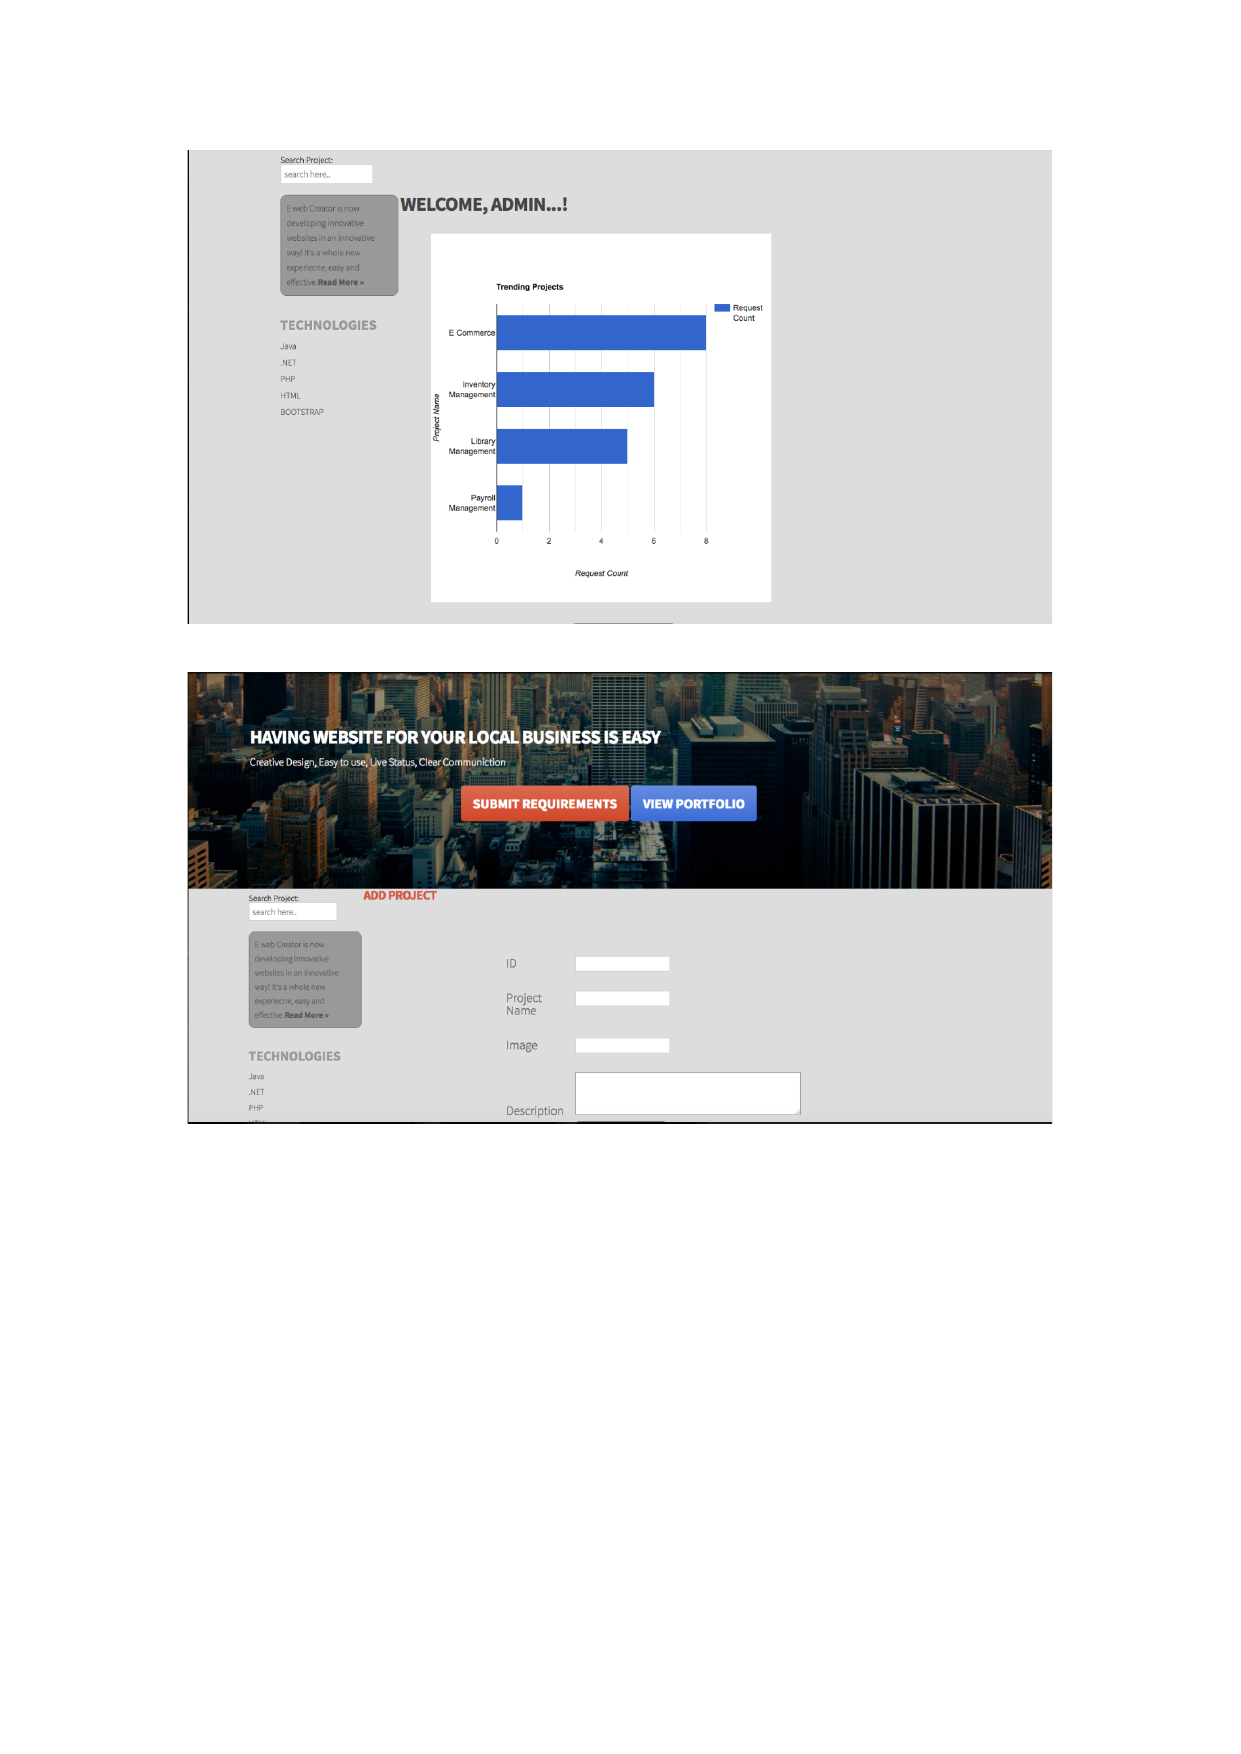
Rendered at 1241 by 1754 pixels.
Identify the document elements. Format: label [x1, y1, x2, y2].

picture [187, 672, 1053, 1124]
picture [187, 150, 1053, 624]
